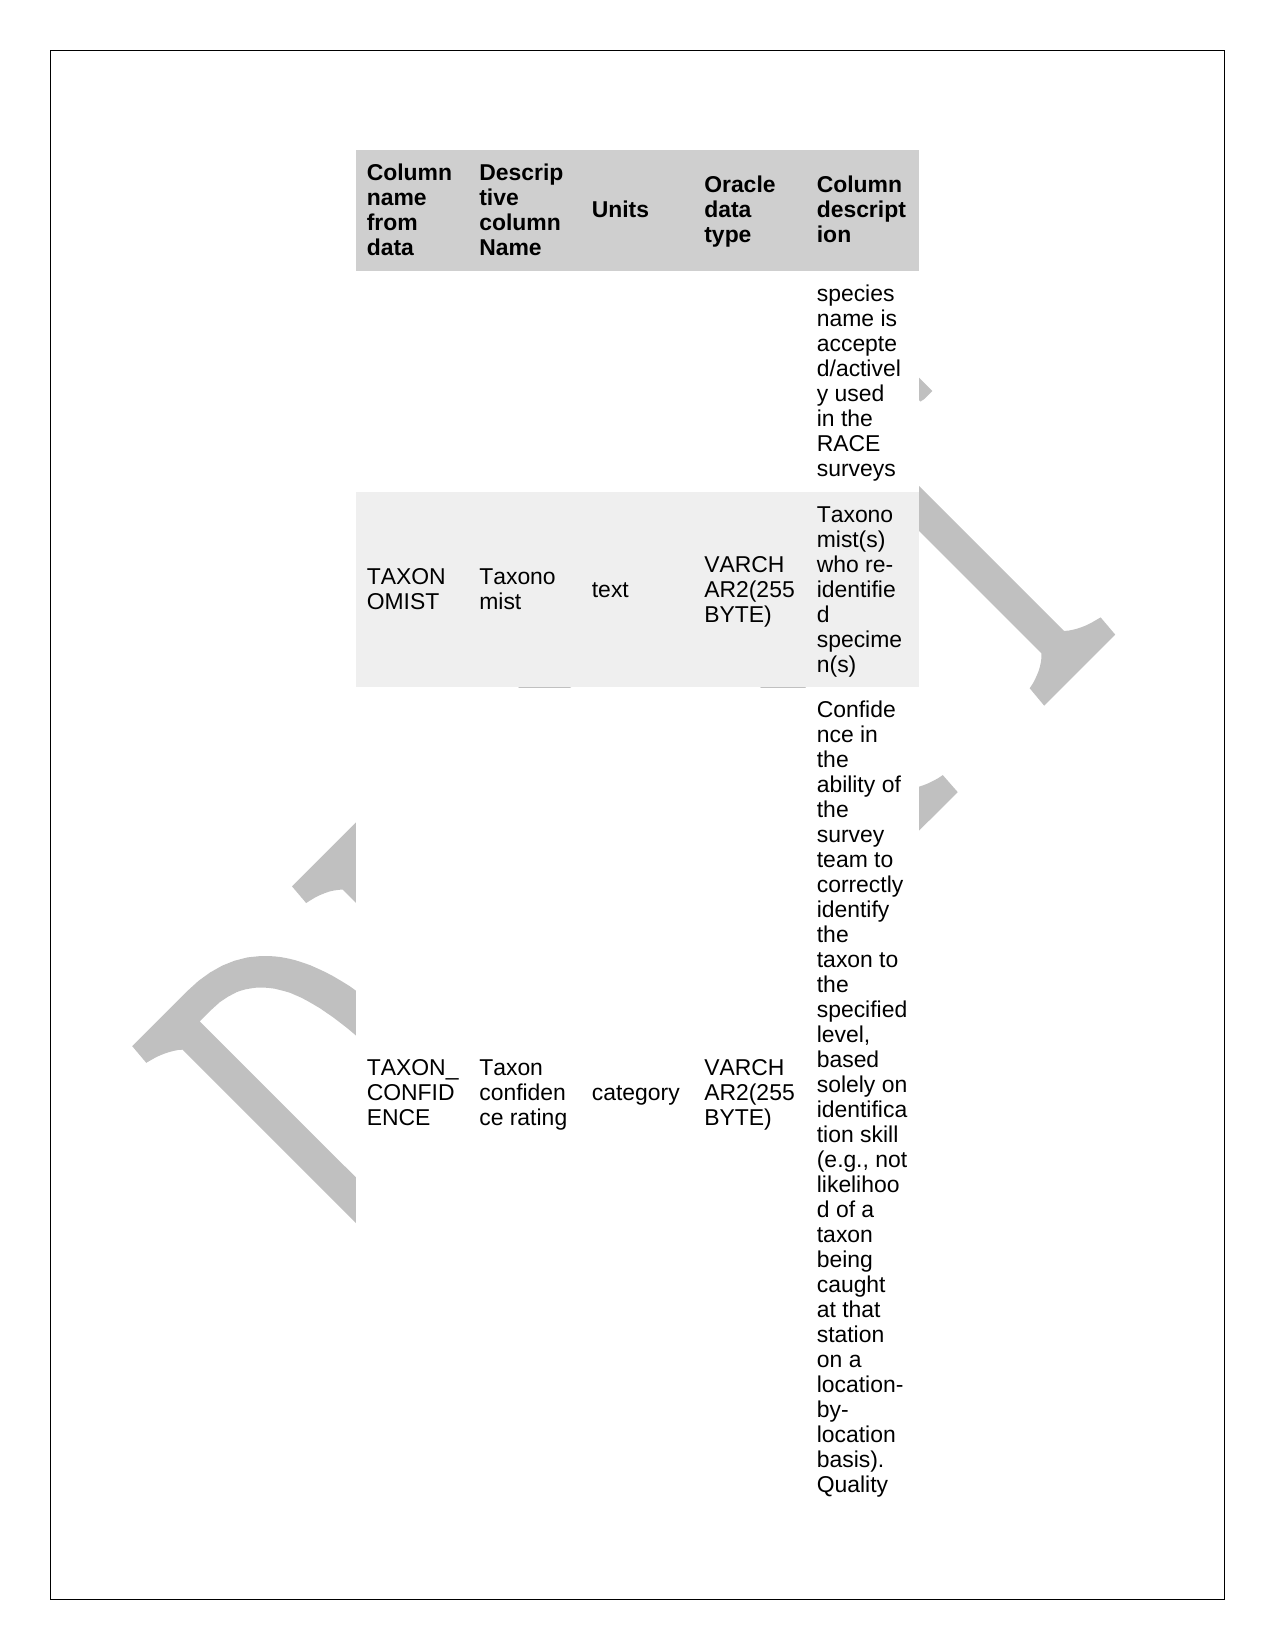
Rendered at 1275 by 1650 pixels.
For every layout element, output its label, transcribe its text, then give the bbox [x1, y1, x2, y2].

table_header Descriptive column Name [469, 150, 581, 271]
table_header Column description [806, 150, 919, 271]
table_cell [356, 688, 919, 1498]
table_header Column name from data [356, 150, 469, 271]
table_header Units [581, 150, 694, 271]
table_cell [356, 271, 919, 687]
table_header Oracle data type [694, 150, 806, 271]
